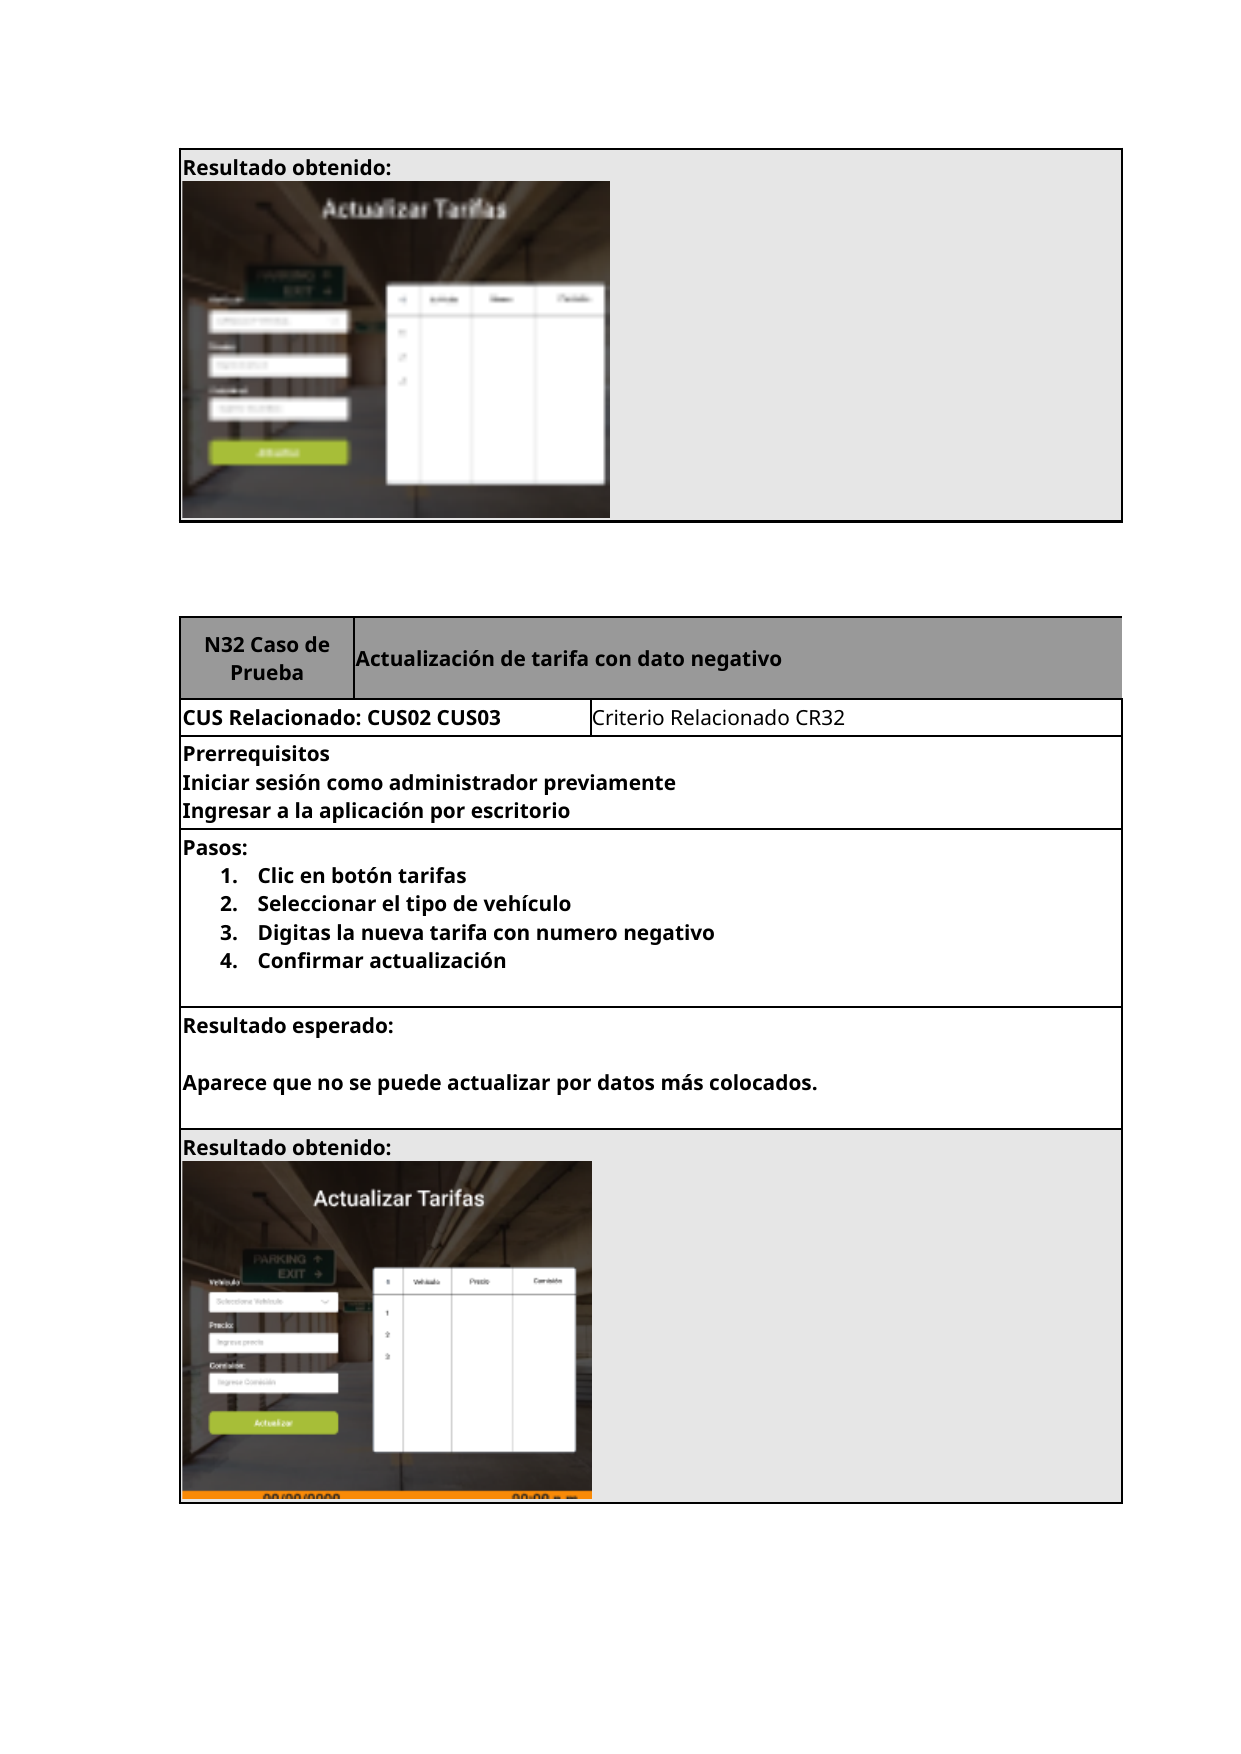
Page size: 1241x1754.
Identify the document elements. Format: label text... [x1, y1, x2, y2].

picture [182, 181, 610, 518]
picture [182, 1161, 592, 1499]
table_header N32 Caso de Prueba [181, 618, 353, 698]
table_header Actualización de tarifa con dato negativo [355, 618, 1122, 698]
table_cell Prerrequisitos Iniciar sesión como administrador previamente Ingresar a la aplicación por escritorio [181, 737, 1121, 828]
table_cell CUS Relacionado: CUS02 CUS03 [181, 700, 590, 734]
table_cell Resultado obtenido: [181, 150, 1121, 520]
table_cell Pasos: Clic en botón tarifas Seleccionar el tipo de vehículo Digitas la nueva tarifa con numero negativo Confirmar actualización [181, 830, 1121, 1006]
table_cell Resultado obtenido: [181, 1130, 1121, 1502]
table_cell Criterio Relacionado CR32 [592, 700, 1121, 734]
table_cell Resultado esperado: Aparece que no se puede actualizar por datos más colocados. [181, 1008, 1121, 1128]
